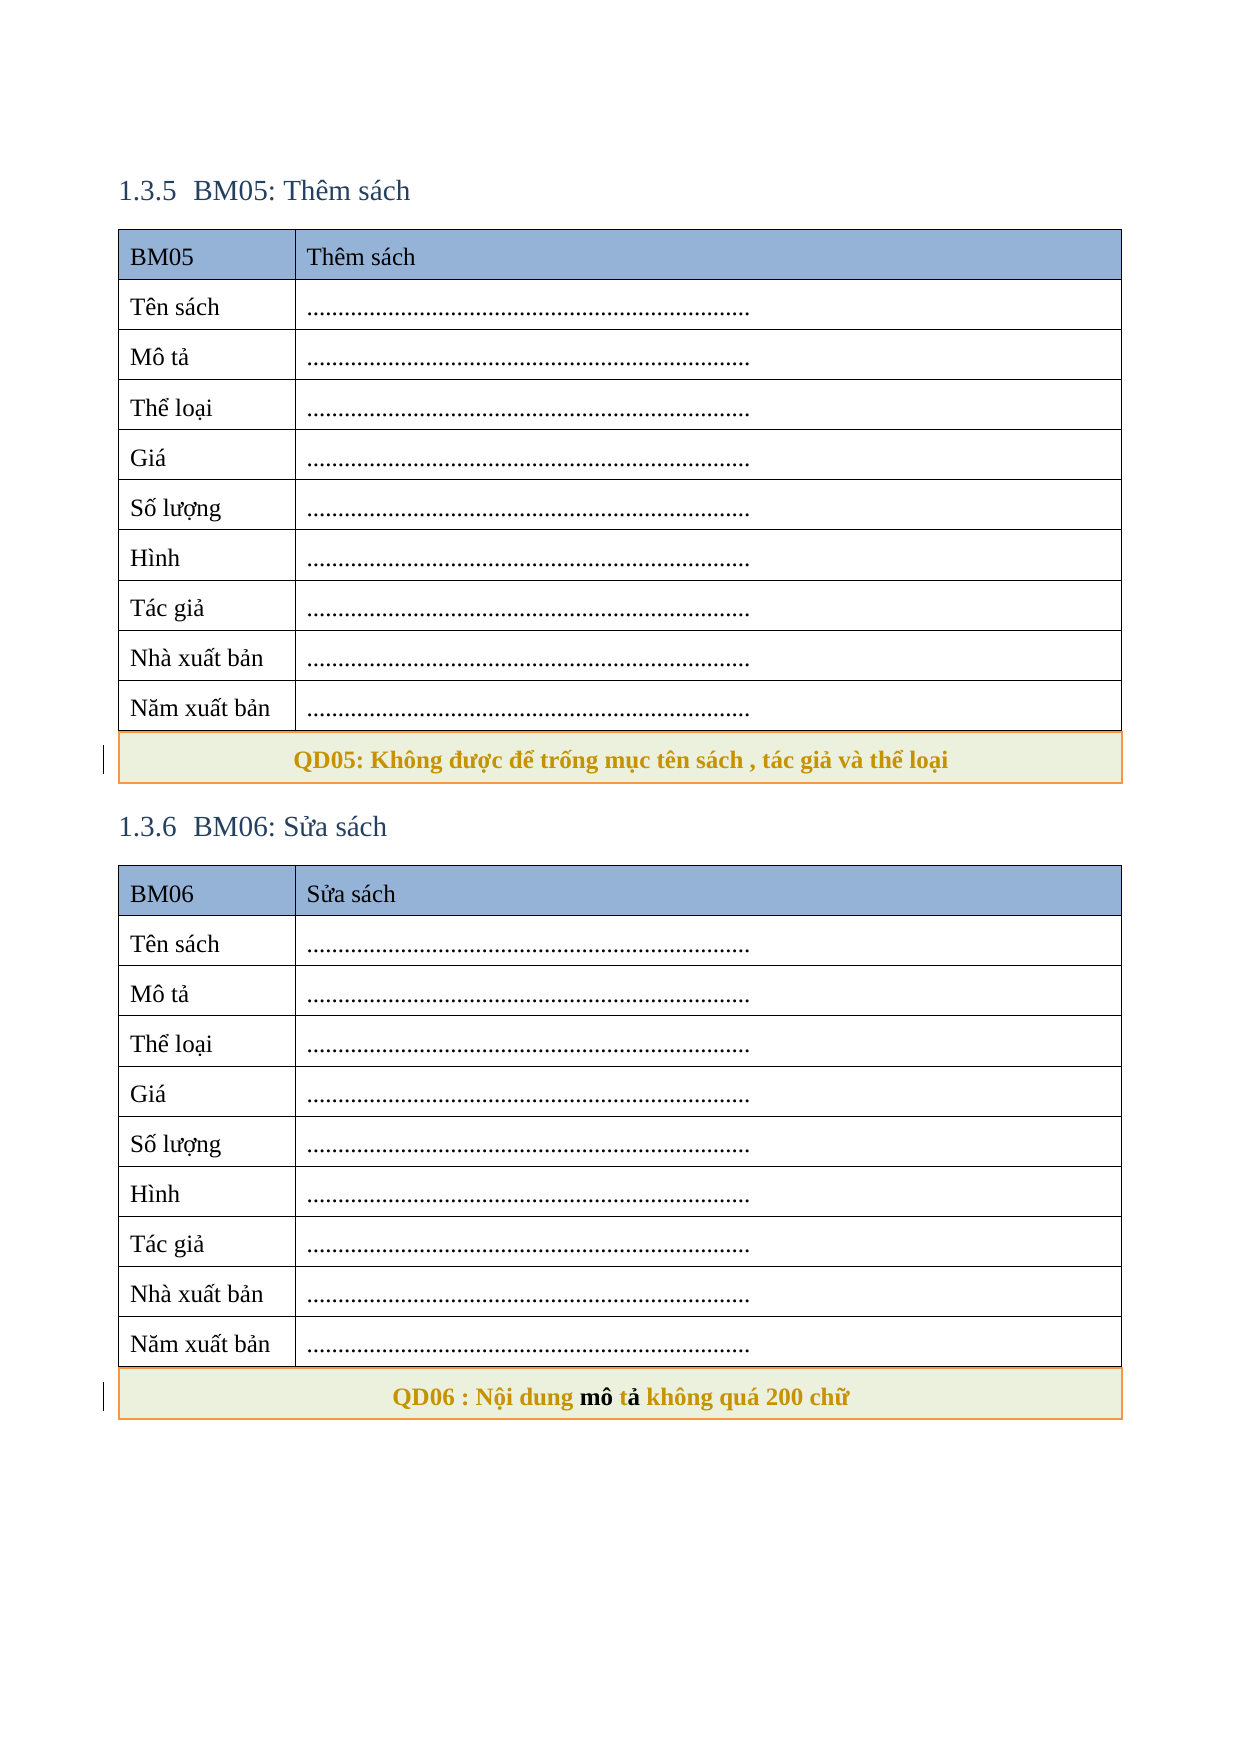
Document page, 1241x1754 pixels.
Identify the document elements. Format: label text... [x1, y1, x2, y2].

table_cell Tên sách [119, 916, 295, 965]
table_cell ....................................................................... [296, 430, 1121, 479]
table_cell Giá [119, 430, 295, 479]
table_cell ....................................................................... [296, 1016, 1121, 1066]
table_cell Tác giả [119, 581, 295, 629]
table_cell ....................................................................... [296, 916, 1121, 965]
table_cell ....................................................................... [296, 966, 1121, 1015]
table_header BM05 [119, 230, 295, 279]
table_header Sửa sách [296, 866, 1121, 915]
table_cell ....................................................................... [296, 1267, 1121, 1316]
table_cell Giá [119, 1067, 295, 1116]
table_cell ....................................................................... [296, 1317, 1121, 1366]
table_cell ....................................................................... [296, 681, 1121, 730]
table_cell ....................................................................... [296, 1167, 1121, 1216]
table_cell ....................................................................... [296, 1117, 1121, 1166]
table_cell Hình [119, 530, 295, 579]
table_cell Thể loại [119, 1016, 295, 1066]
table_header BM06 [119, 866, 295, 915]
subtitle BM05: Thêm sách [118, 173, 1122, 206]
table_cell Mô tả [119, 966, 295, 1015]
table_cell Nhà xuất bản [119, 631, 295, 680]
subtitle BM06: Sửa sách [118, 809, 1122, 843]
table_cell ....................................................................... [296, 330, 1121, 379]
table_header QD06 : Nội dung mô tả không quá 200 chữ [120, 1369, 1121, 1418]
table_cell ....................................................................... [296, 530, 1121, 579]
table_header Thêm sách [296, 230, 1121, 279]
table_cell ....................................................................... [296, 380, 1121, 429]
table_cell Hình [119, 1167, 295, 1216]
table_cell ....................................................................... [296, 480, 1121, 529]
table_cell Số lượng [119, 480, 295, 529]
table_cell Năm xuất bản [119, 1317, 295, 1366]
table_cell Thể loại [119, 380, 295, 429]
table_cell ....................................................................... [296, 1067, 1121, 1116]
table_cell Tác giả [119, 1217, 295, 1266]
table_cell ....................................................................... [296, 581, 1121, 629]
table_cell ....................................................................... [296, 1217, 1121, 1266]
table_cell Mô tả [119, 330, 295, 379]
table_cell ....................................................................... [296, 280, 1121, 329]
table_cell Năm xuất bản [119, 681, 295, 730]
table_cell Số lượng [119, 1117, 295, 1166]
table_cell Tên sách [119, 280, 295, 329]
table_cell Nhà xuất bản [119, 1267, 295, 1316]
table_header QD05: Không được để trống mục tên sách , tác giả và thể loại [120, 733, 1121, 782]
table_cell ....................................................................... [296, 631, 1121, 680]
